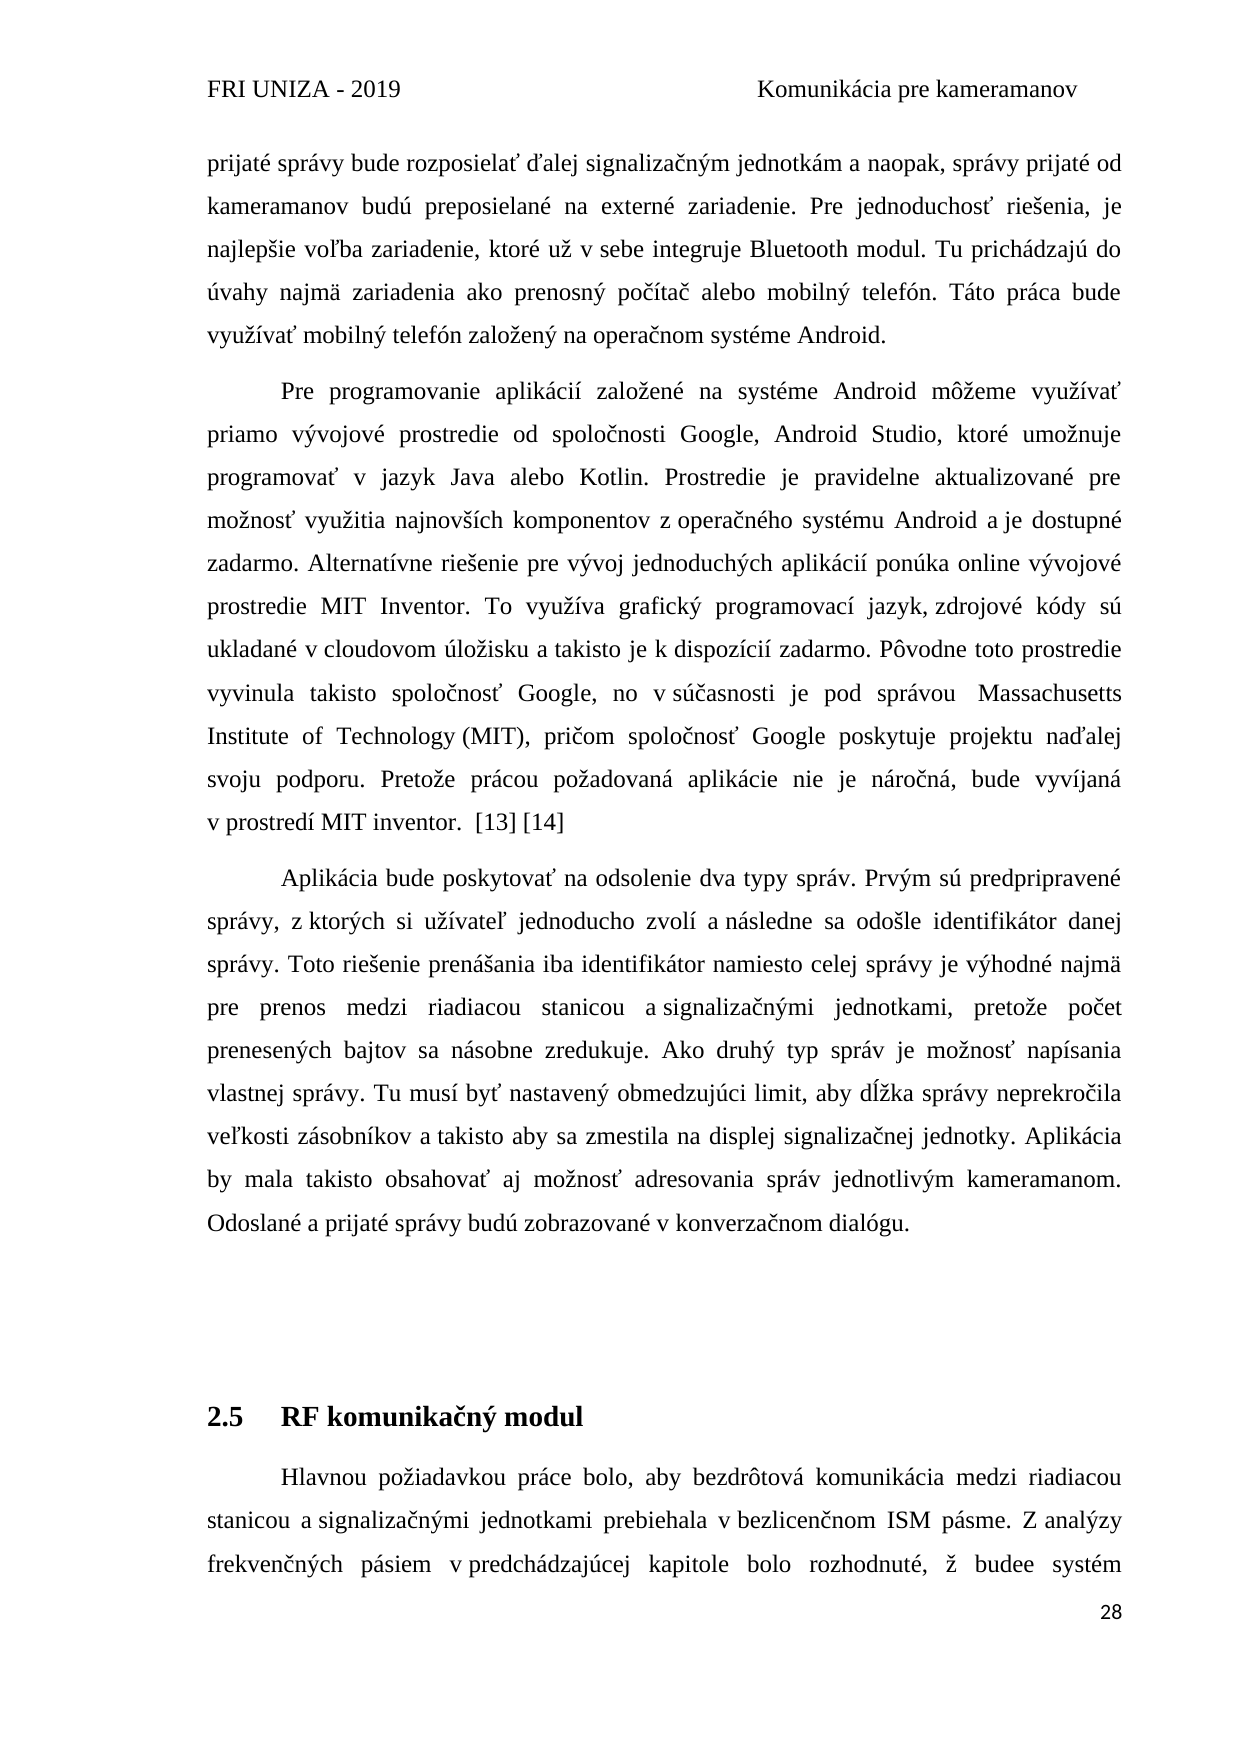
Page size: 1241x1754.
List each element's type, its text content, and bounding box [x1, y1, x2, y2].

text Pre programovanie aplikácií založené na systéme Android môžeme využívať priamo vývojové prostredie od spoločnosti Google, Android Studio, ktoré umožnuje programovať v jazyk Java alebo Kotlin. Prostredie je pravidelne aktualizované pre možnosť využitia najnovších komponentov z operačného systému Android a je dostupné zadarmo. Alternatívne riešenie pre vývoj jednoduchých aplikácií ponúka online vývojové prostredie MIT Inventor. To využíva grafický programovací jazyk, zdrojové kódy sú ukladané v cloudovom úložisku a takisto je k dispozícií zadarmo. Pôvodne toto prostredie vyvinula takisto spoločnosť Google, no v súčasnosti je pod správou Massachusetts Institute of Technology (MIT), pričom spoločnosť Google poskytuje projektu naďalej svoju podporu. Pretože prácou požadovaná aplikácie nie je náročná, bude vyvíjaná v prostredí MIT inventor. [207, 376, 1122, 836]
subtitle RF komunikačný modul [207, 1399, 1122, 1433]
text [207, 1462, 1122, 1577]
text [207, 148, 1122, 349]
text Aplikácia bude poskytovať na odsolenie dva typy správ. Prvým sú predpripravené správy, z ktorých si užívateľ jednoducho zvolí a následne sa odošle identifikátor danej správy. Toto riešenie prenášania iba identifikátor namiesto celej správy je výhodné najmä pre prenos medzi riadiacou stanicou a signalizačnými jednotkami, pretože počet prenesených bajtov sa násobne zredukuje. Ako druhý typ správ je možnosť napísania vlastnej správy. Tu musí byť nastavený obmedzujúci limit, aby dĺžka správy neprekročila veľkosti zásobníkov a takisto aby sa zmestila na displej signalizačnej jednotky. Aplikácia by mala takisto obsahovať aj možnosť adresovania správ jednotlivým kameramanom. Odoslané a prijaté správy budú zobrazované v konverzačnom dialógu. [207, 863, 1122, 1236]
